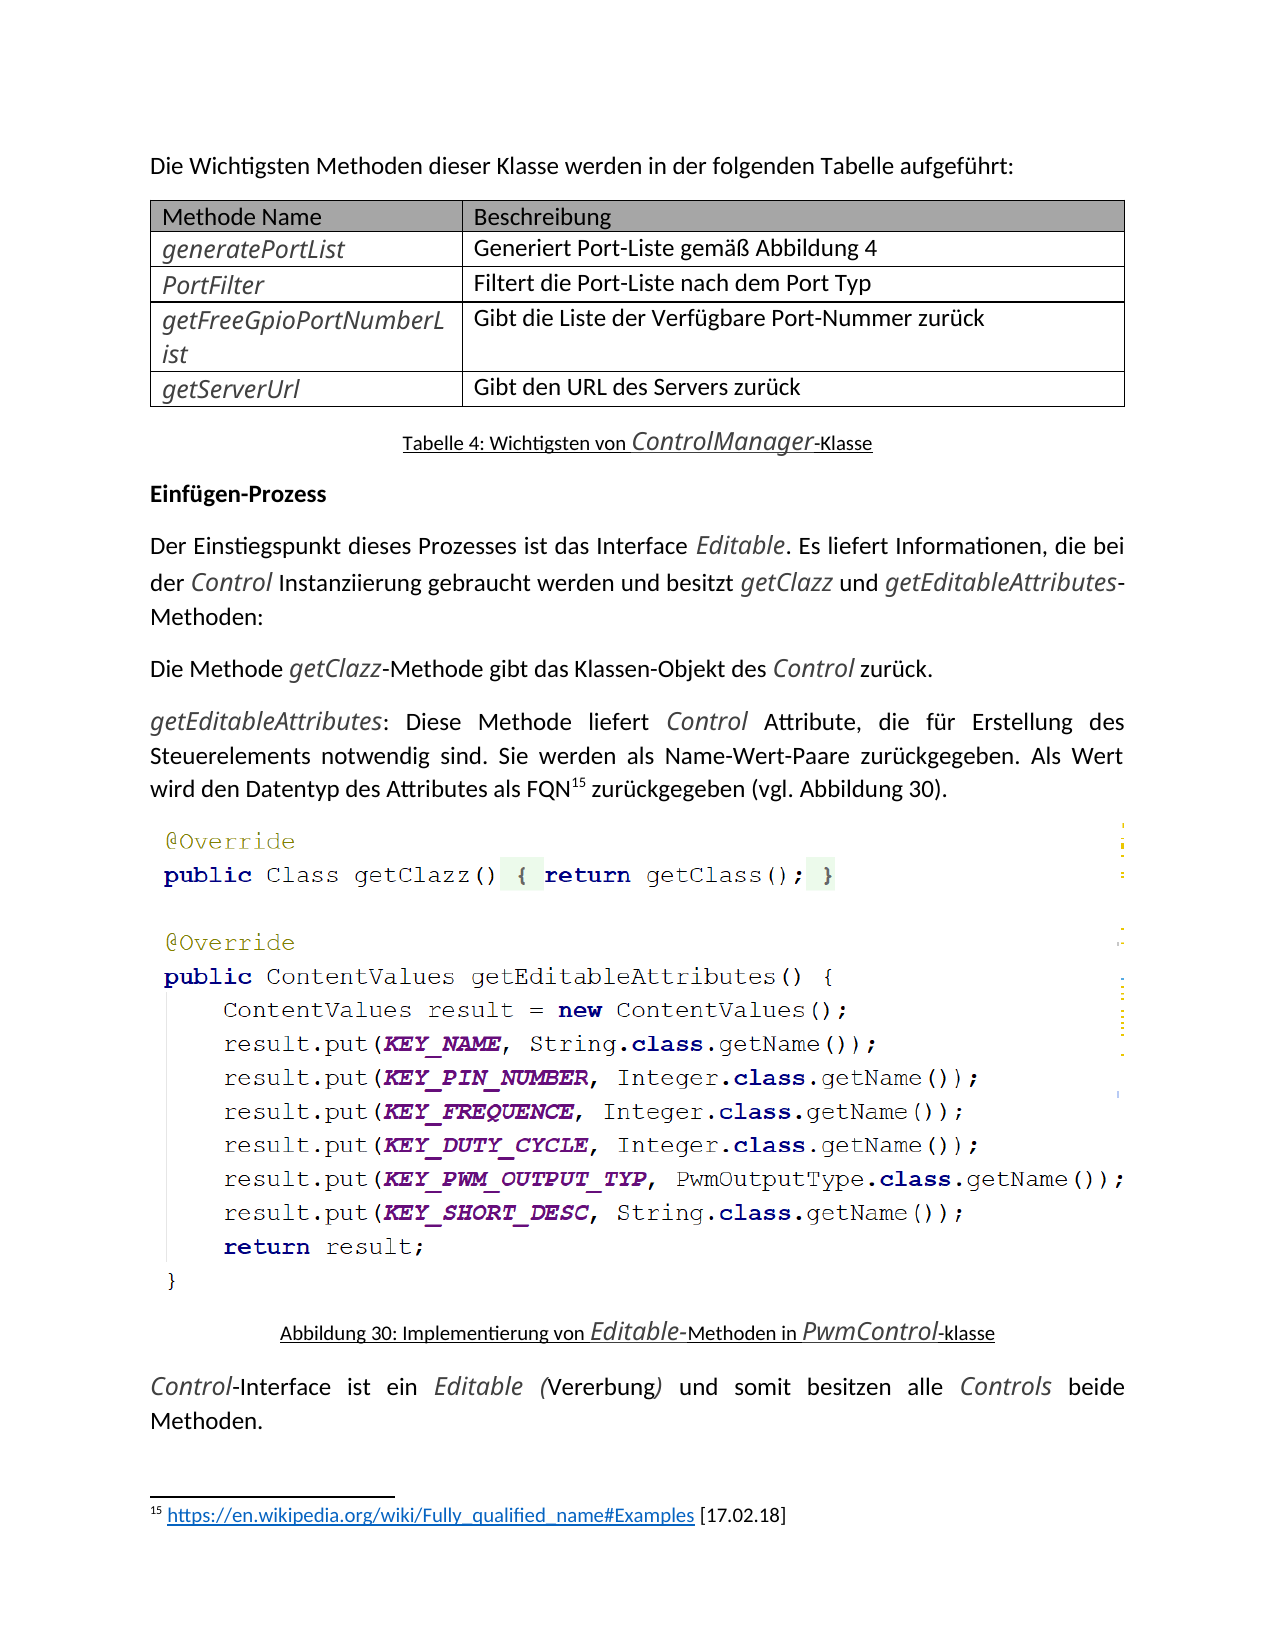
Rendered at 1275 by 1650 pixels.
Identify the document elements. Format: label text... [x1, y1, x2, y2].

text Die Wichtigsten Methoden dieser Klasse werden in der folgenden Tabelle aufgeführt: [150, 150, 1125, 181]
table_cell generatePortList [151, 232, 462, 266]
text Control-Interface ist ein Editable (Vererbung) und somit besitzen alle Controls beide Methoden. [150, 1368, 1125, 1435]
table_cell getFreeGpioPortNumberList [151, 303, 462, 371]
text Der Einstiegspunkt dieses Prozesses ist das Interface Editable. Es liefert Informationen, die bei der Control Instanziierung gebraucht werden und besitzt getClazz und getEditableAttributes-Methoden: [150, 528, 1125, 632]
table_header Beschreibung [463, 201, 1124, 231]
table_cell getServerUrl [151, 372, 462, 406]
text getEditableAttributes: Diese Methode liefert Control Attribute, die für Erstellung des Steuerelements notwendig sind. Sie werden als Name-Wert-Paare zurückgegeben. Als Wert wird den Datentyp des Attributes als FQN zurückgegeben (vgl. Abbildung 30). [150, 704, 1125, 804]
table_cell Gibt den URL des Servers zurück [463, 372, 1124, 406]
table_header Methode Name [151, 201, 462, 231]
table_cell Filtert die Port-Liste nach dem Port Typ [463, 267, 1124, 301]
table_cell Gibt die Liste der Verfügbare Port-Nummer zurück [463, 303, 1124, 371]
text Einfügen-Prozess [150, 478, 1125, 509]
table_cell Generiert Port-Liste gemäß Abbildung 4 [463, 232, 1124, 266]
table_cell PortFilter [151, 267, 462, 301]
text Die Methode getClazz-Methode gibt das Klassen-Objekt des Control zurück. [150, 651, 1125, 685]
picture [150, 823, 1124, 1295]
